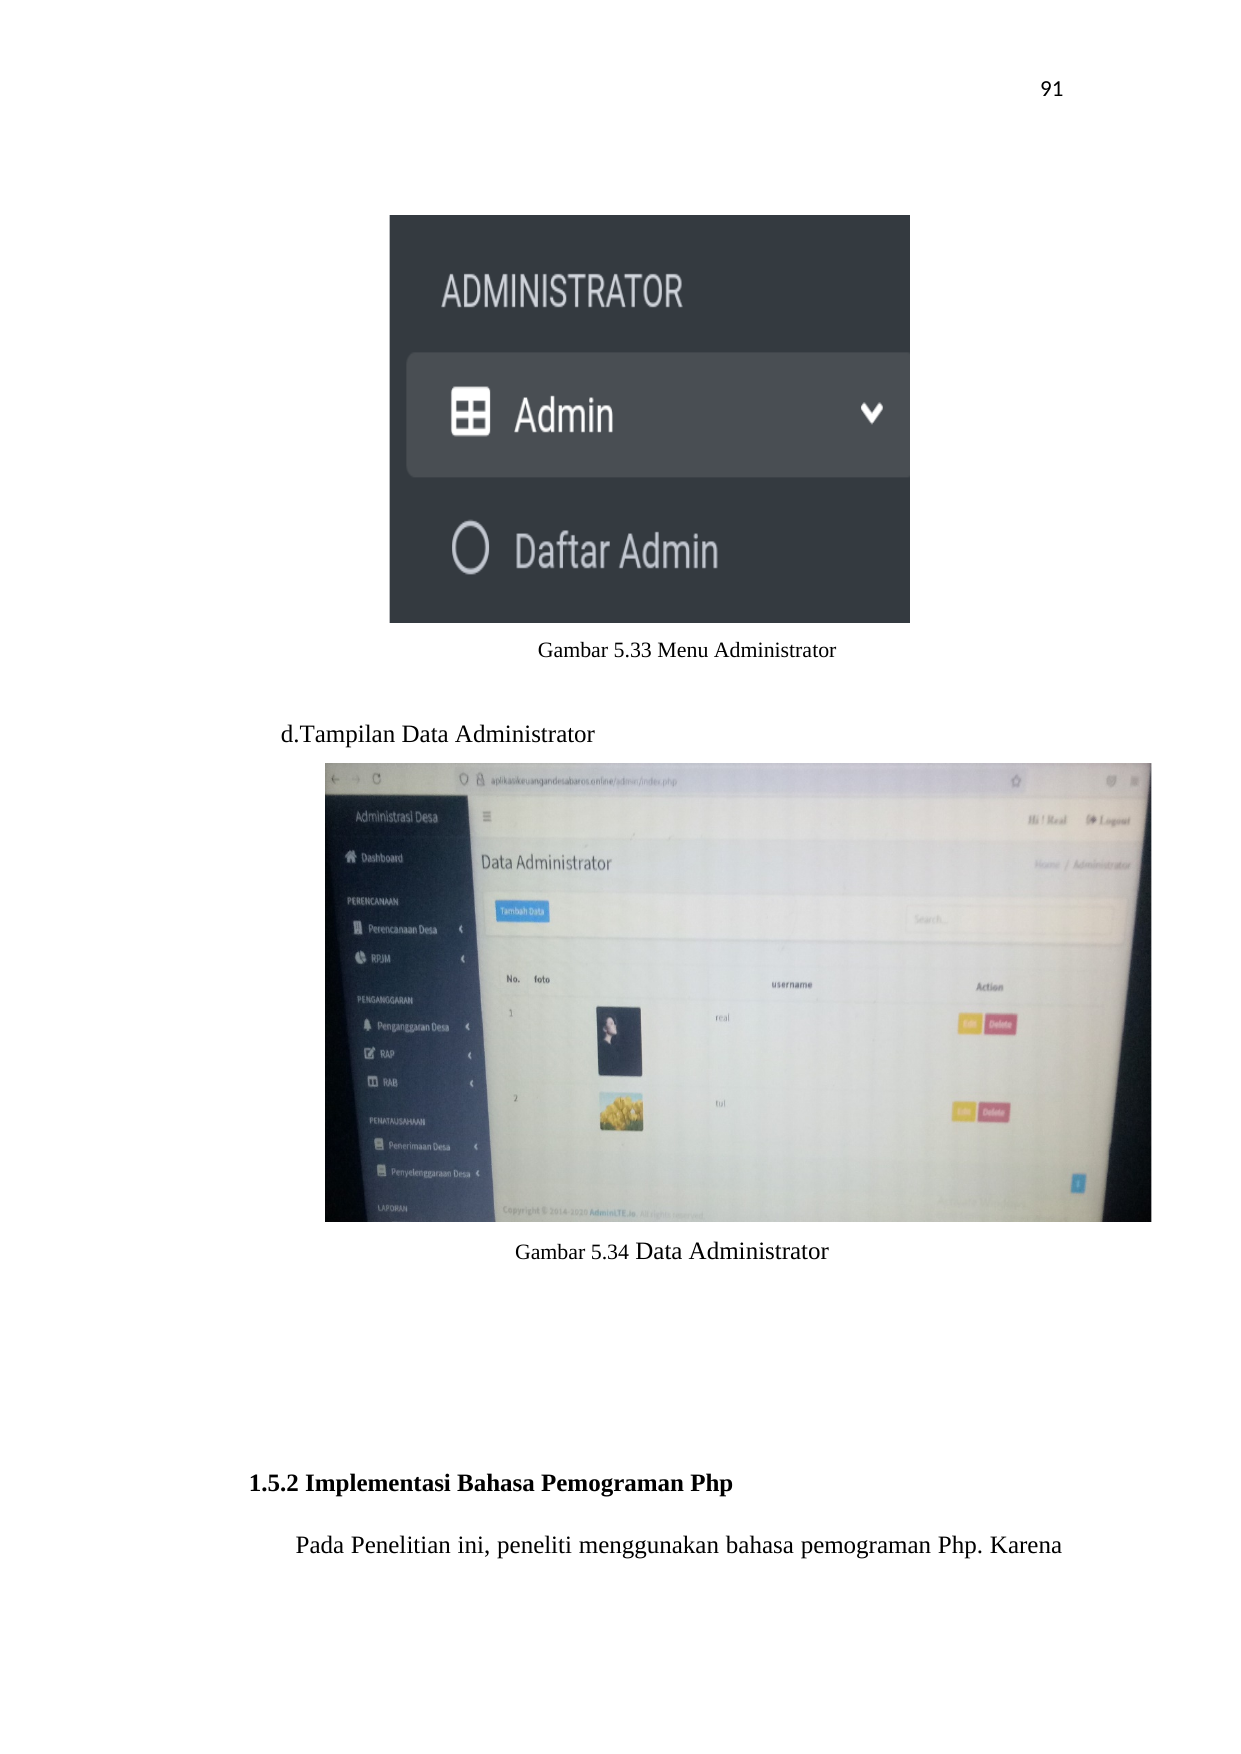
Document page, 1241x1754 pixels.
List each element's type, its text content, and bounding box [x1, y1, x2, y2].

picture [389, 215, 910, 623]
subtitle 1.5.2 Implementasi Bahasa Pemograman Php [236, 1468, 1063, 1497]
text Gambar 5.34 Data Administrator [281, 1236, 1063, 1265]
text Gambar 5.33 Menu Administrator [311, 637, 1063, 662]
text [251, 1530, 1063, 1559]
picture [325, 763, 1152, 1222]
text d.Tampilan Data Administrator [281, 719, 1063, 748]
